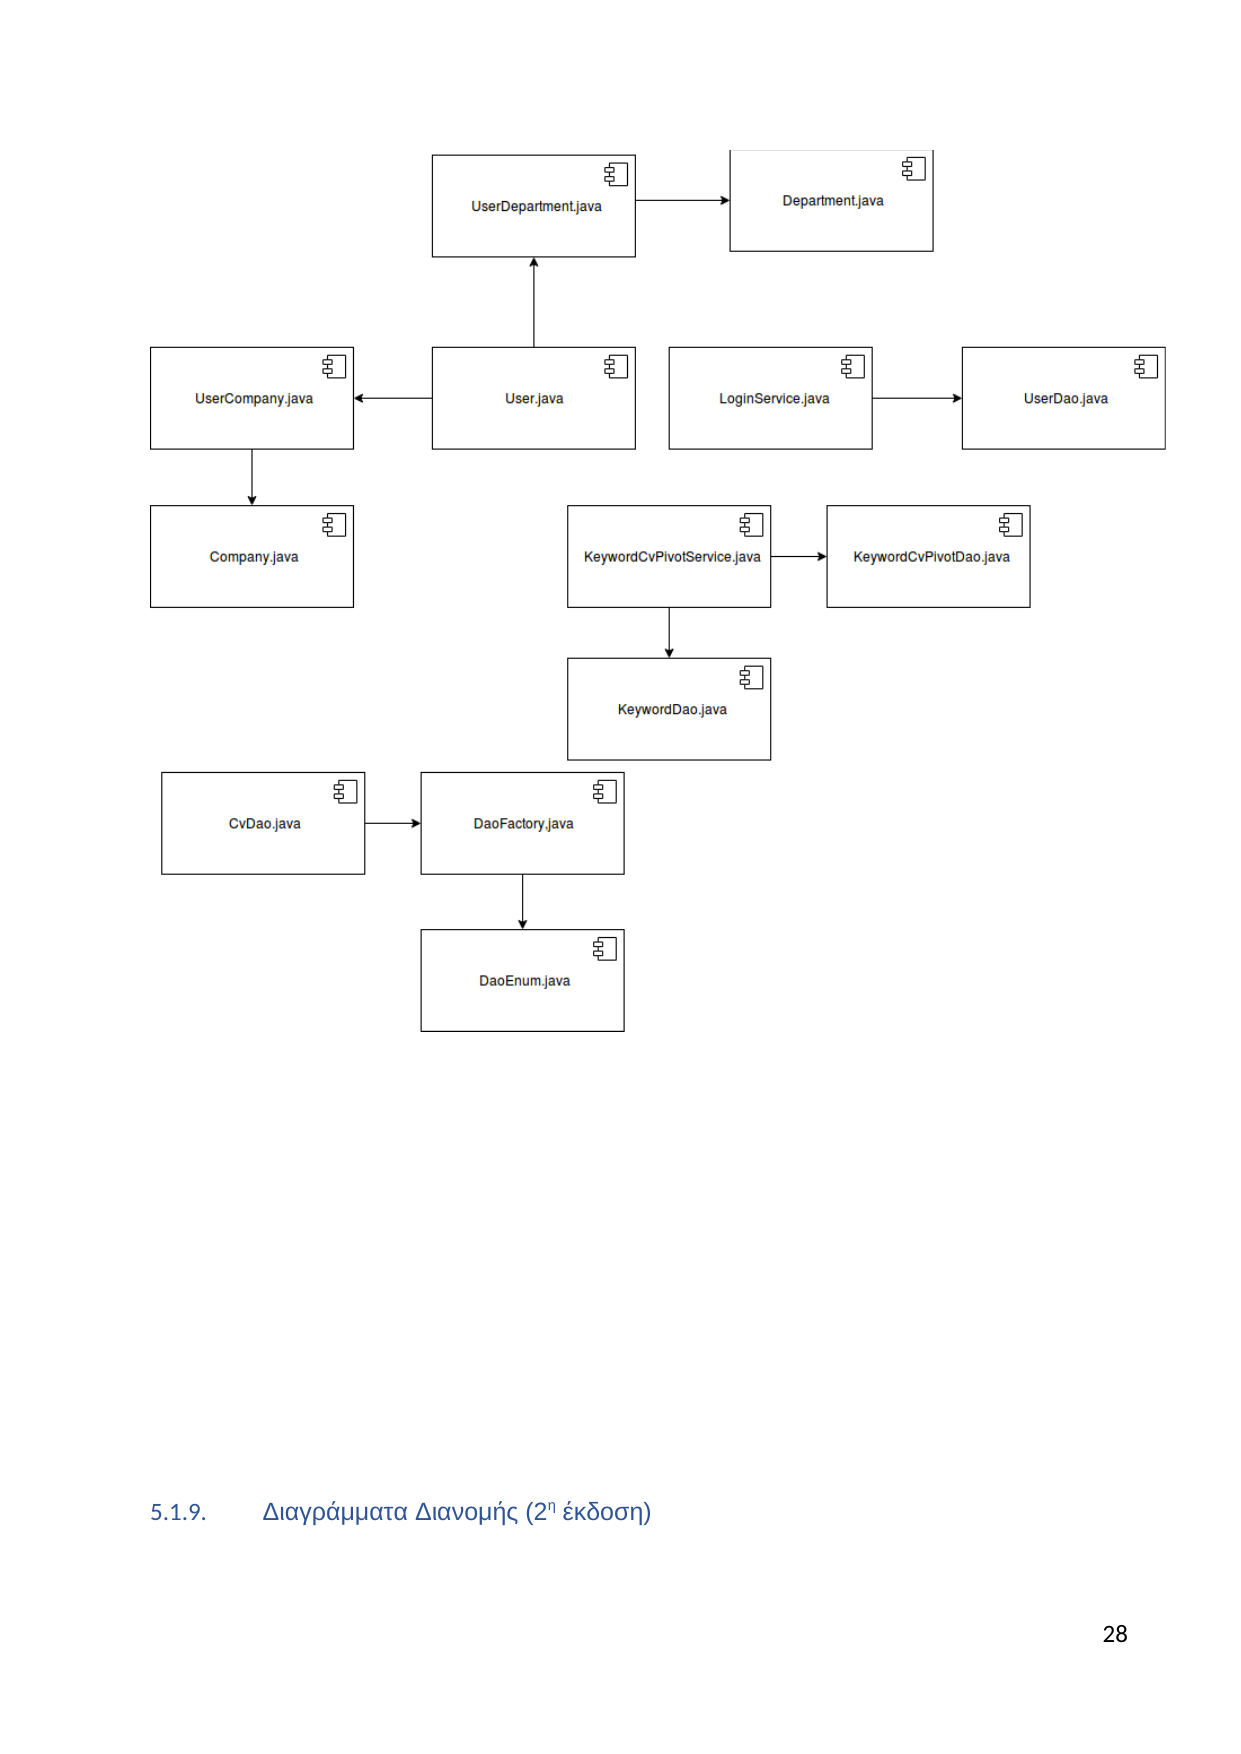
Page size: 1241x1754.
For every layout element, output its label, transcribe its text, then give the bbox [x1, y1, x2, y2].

subtitle Διαγράμματα Διανομής (2η έκδοση) [150, 1496, 1128, 1526]
picture [150, 150, 1166, 1032]
